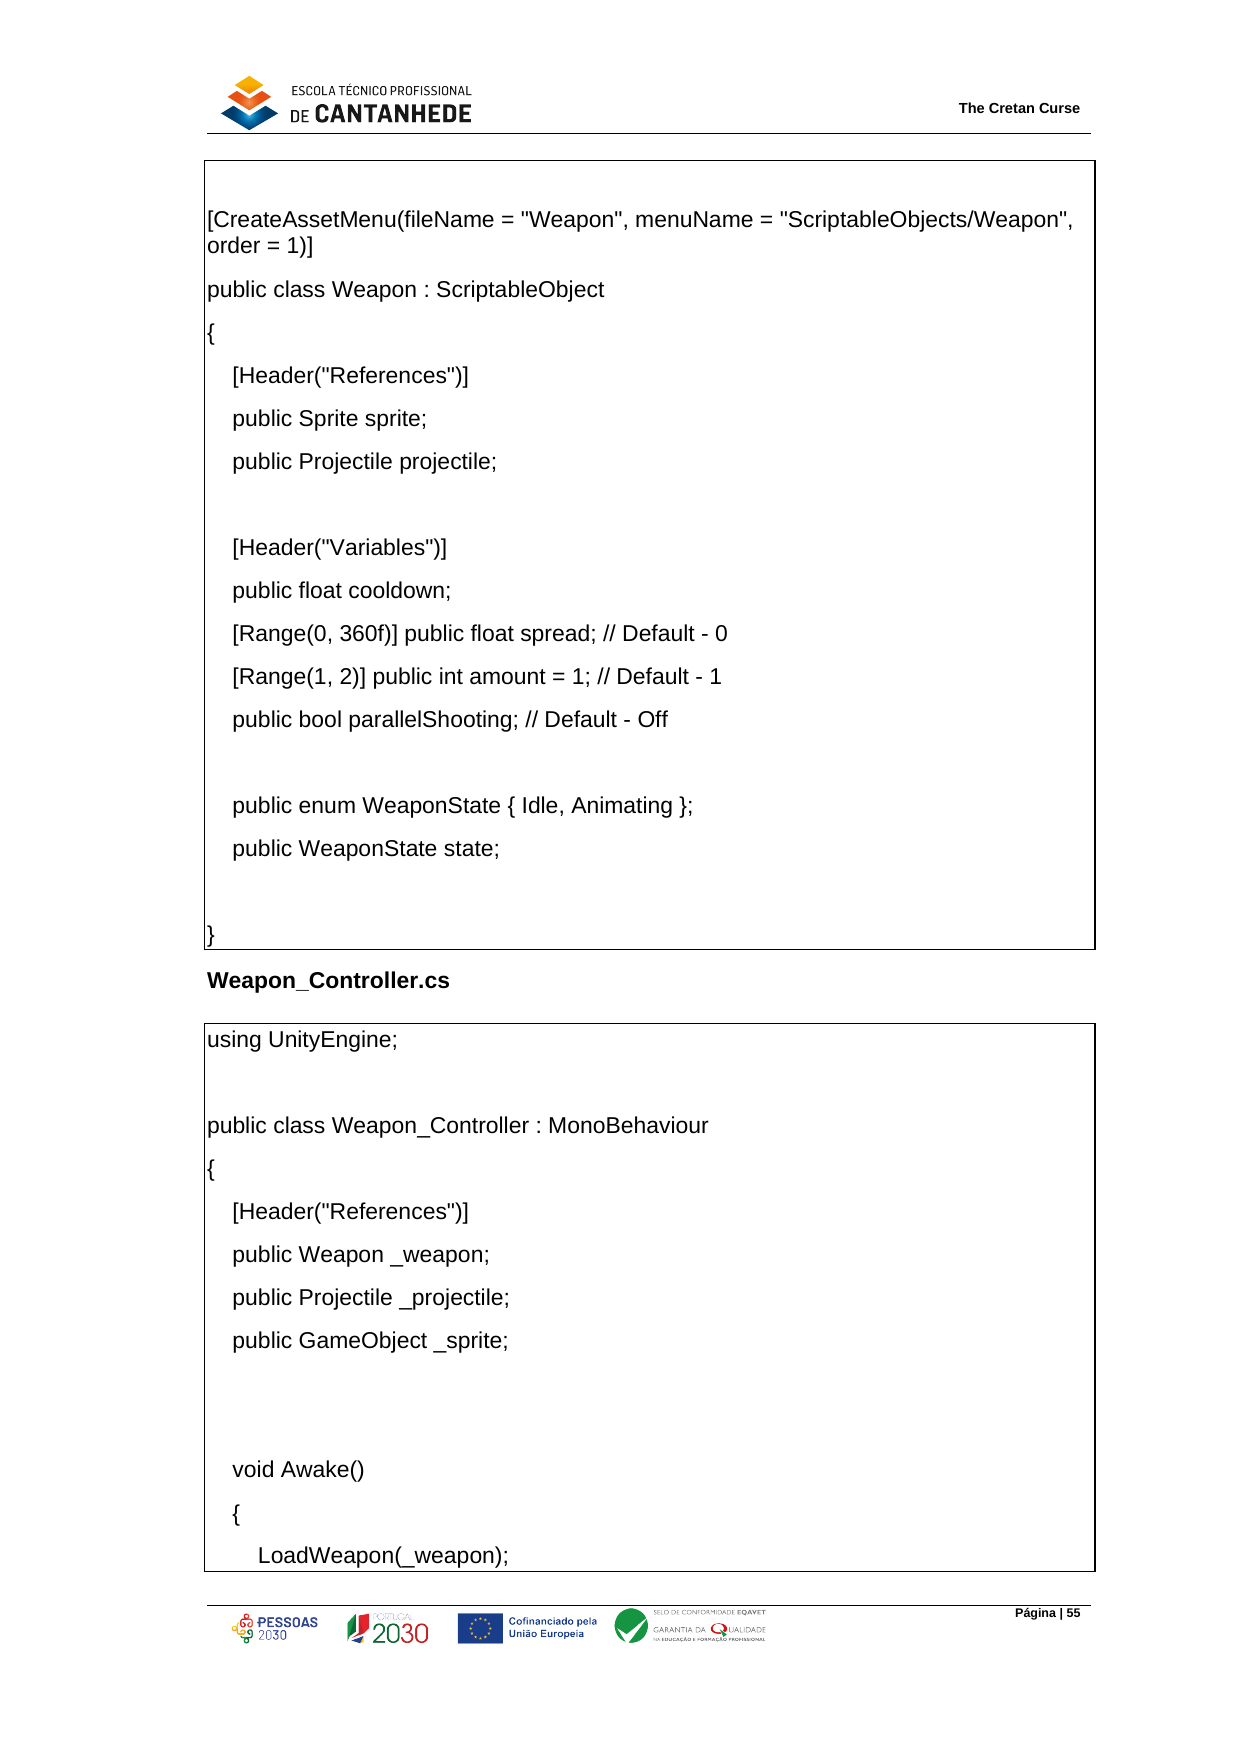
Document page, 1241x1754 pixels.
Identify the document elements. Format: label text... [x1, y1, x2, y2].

picture [614, 1608, 766, 1643]
text public class Weapon : ScriptableObject [205, 272, 1094, 302]
text [Header("References")] [205, 358, 1094, 388]
text { [205, 1496, 1094, 1526]
text } [205, 918, 1094, 949]
text { [205, 315, 1094, 345]
picture [218, 73, 475, 133]
text public class Weapon_Controller : MonoBehaviour [205, 1109, 1094, 1139]
text public enum WeaponState { Idle, Animating }; [205, 789, 1094, 818]
text using UnityEngine; [205, 1024, 1094, 1053]
text public GameObject _sprite; [205, 1324, 1094, 1354]
text [Range(1, 2)] public int amount = 1; // Default - 1 [205, 659, 1094, 689]
picture [218, 1606, 608, 1654]
text public WeaponState state; [205, 832, 1094, 861]
text public Sprite sprite; [205, 401, 1094, 431]
text LoadWeapon(_weapon); [205, 1539, 1094, 1571]
text [Header("References")] [205, 1195, 1094, 1225]
text [Range(0, 360f)] public float spread; // Default - 0 [205, 617, 1094, 646]
text { [205, 1152, 1094, 1182]
text [CreateAssetMenu(fileName = "Weapon", menuName = "ScriptableObjects/Weapon", order = 1)] [205, 203, 1094, 259]
text public float cooldown; [205, 573, 1094, 603]
text public bool parallelShooting; // Default - Off [205, 703, 1094, 732]
text void Awake() [205, 1453, 1094, 1483]
text Weapon_Controller.cs [207, 967, 1092, 993]
text public Projectile _projectile; [205, 1281, 1094, 1311]
text public Weapon _weapon; [205, 1238, 1094, 1268]
text [Header("Variables")] [205, 531, 1094, 560]
text public Projectile projectile; [205, 444, 1094, 474]
